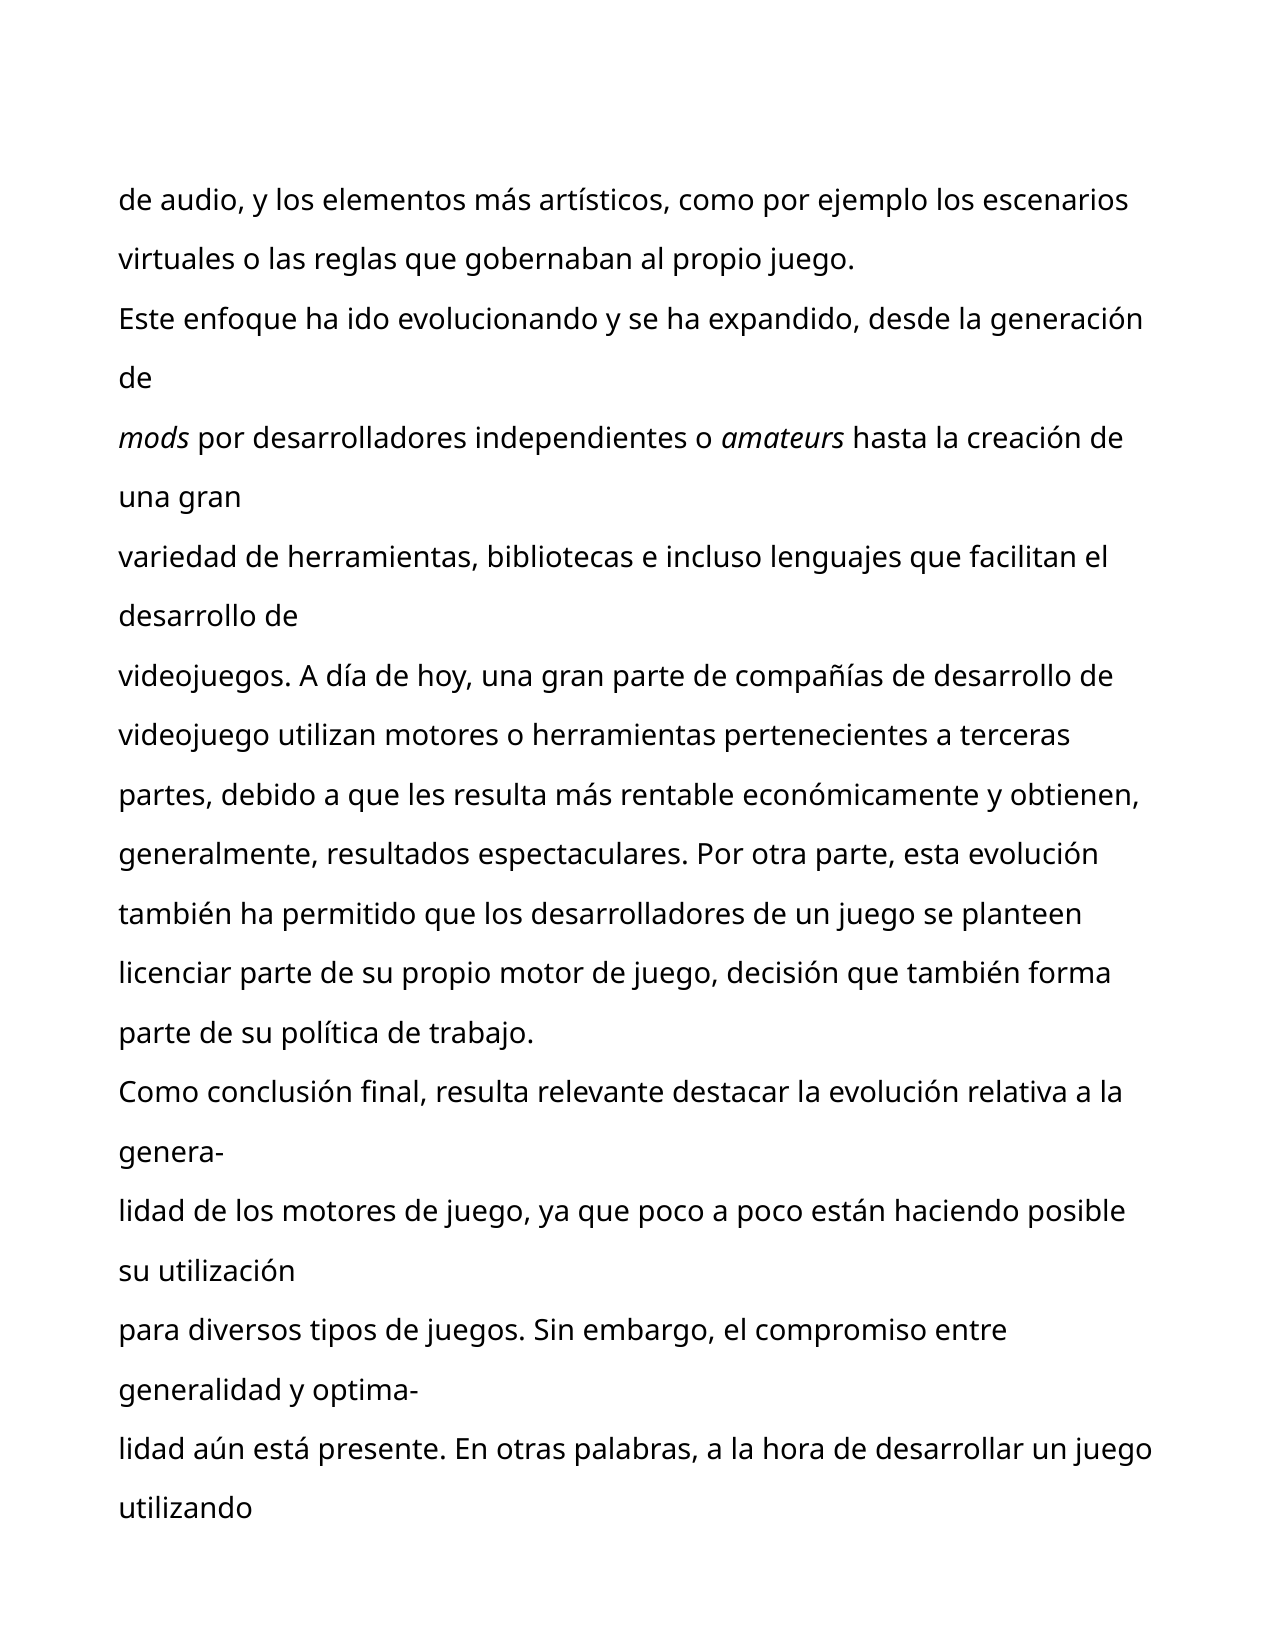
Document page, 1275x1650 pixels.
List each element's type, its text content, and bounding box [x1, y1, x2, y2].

list para diversos tipos de juegos. Sin embargo, el compromiso entre generalidad y optima- [118, 1309, 1157, 1408]
list mods por desarrolladores independientes o amateurs hasta la creación de una gran [118, 417, 1157, 516]
list lidad aún está presente. En otras palabras, a la hora de desarrollar un juego utilizando [118, 1428, 1157, 1527]
list lidad de los motores de juego, ya que poco a poco están haciendo posible su utilización [118, 1190, 1157, 1289]
list Como conclusión final, resulta relevante destacar la evolución relativa a la genera- [118, 1071, 1157, 1171]
list Este enfoque ha ido evolucionando y se ha expandido, desde la generación de [118, 298, 1157, 397]
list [118, 179, 1157, 278]
list videojuegos. A día de hoy, una gran parte de compañías de desarrollo de videojuego utilizan motores o herramientas pertenecientes a terceras partes, debido a que les resulta más rentable económicamente y obtienen, generalmente, resultados espectaculares. Por otra parte, esta evolución también ha permitido que los desarrolladores de un juego se planteen licenciar parte de su propio motor de juego, decisión que también forma parte de su política de trabajo. [118, 655, 1157, 1052]
list variedad de herramientas, bibliotecas e incluso lenguajes que facilitan el desarrollo de [118, 536, 1157, 635]
